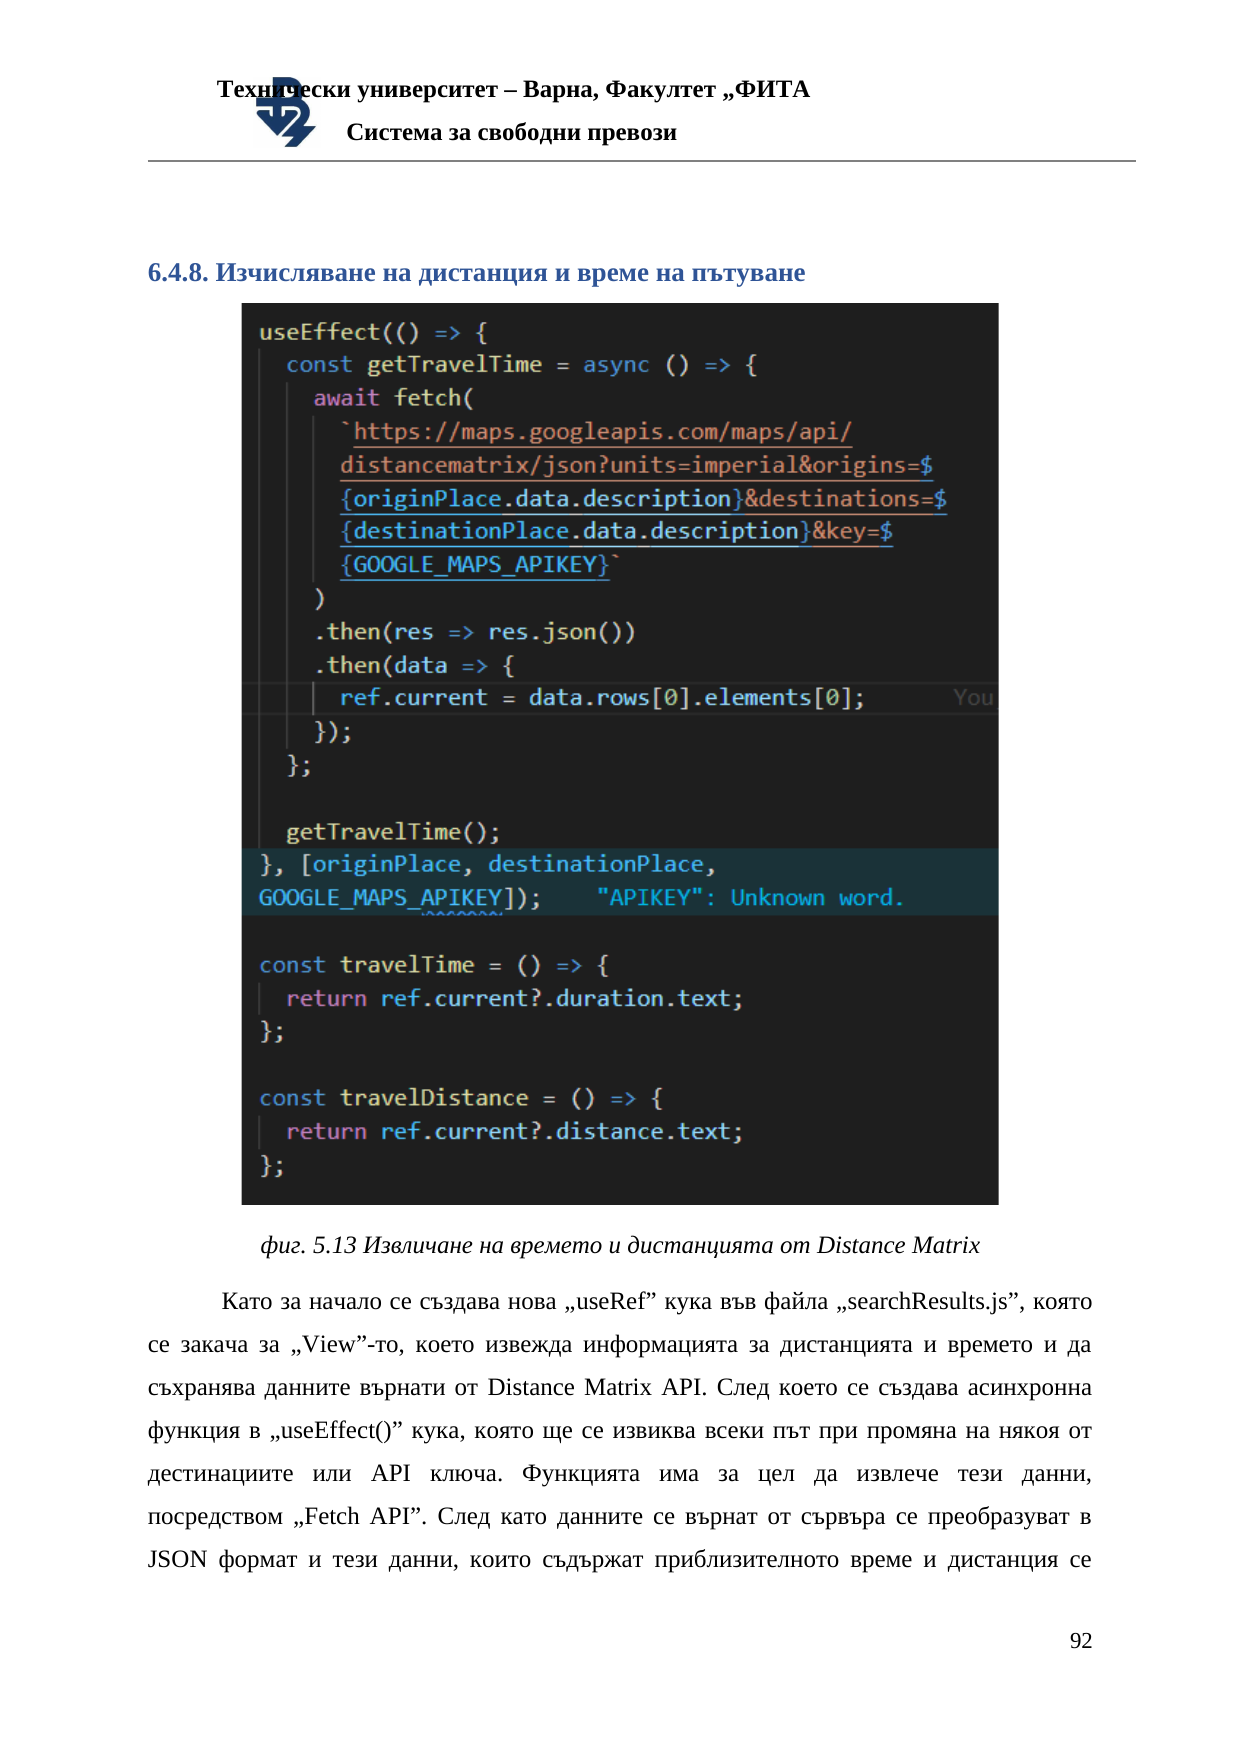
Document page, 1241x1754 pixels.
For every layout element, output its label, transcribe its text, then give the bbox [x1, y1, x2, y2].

text фиг. 5.13 Извличане на времето и дистанцията от Distance Matrix [148, 1230, 1093, 1259]
subtitle 6.4.8. Изчисляване на дистанция и време на пътуване [148, 256, 1093, 287]
picture [315, 87, 321, 96]
picture [241, 303, 999, 1205]
picture [253, 77, 321, 148]
